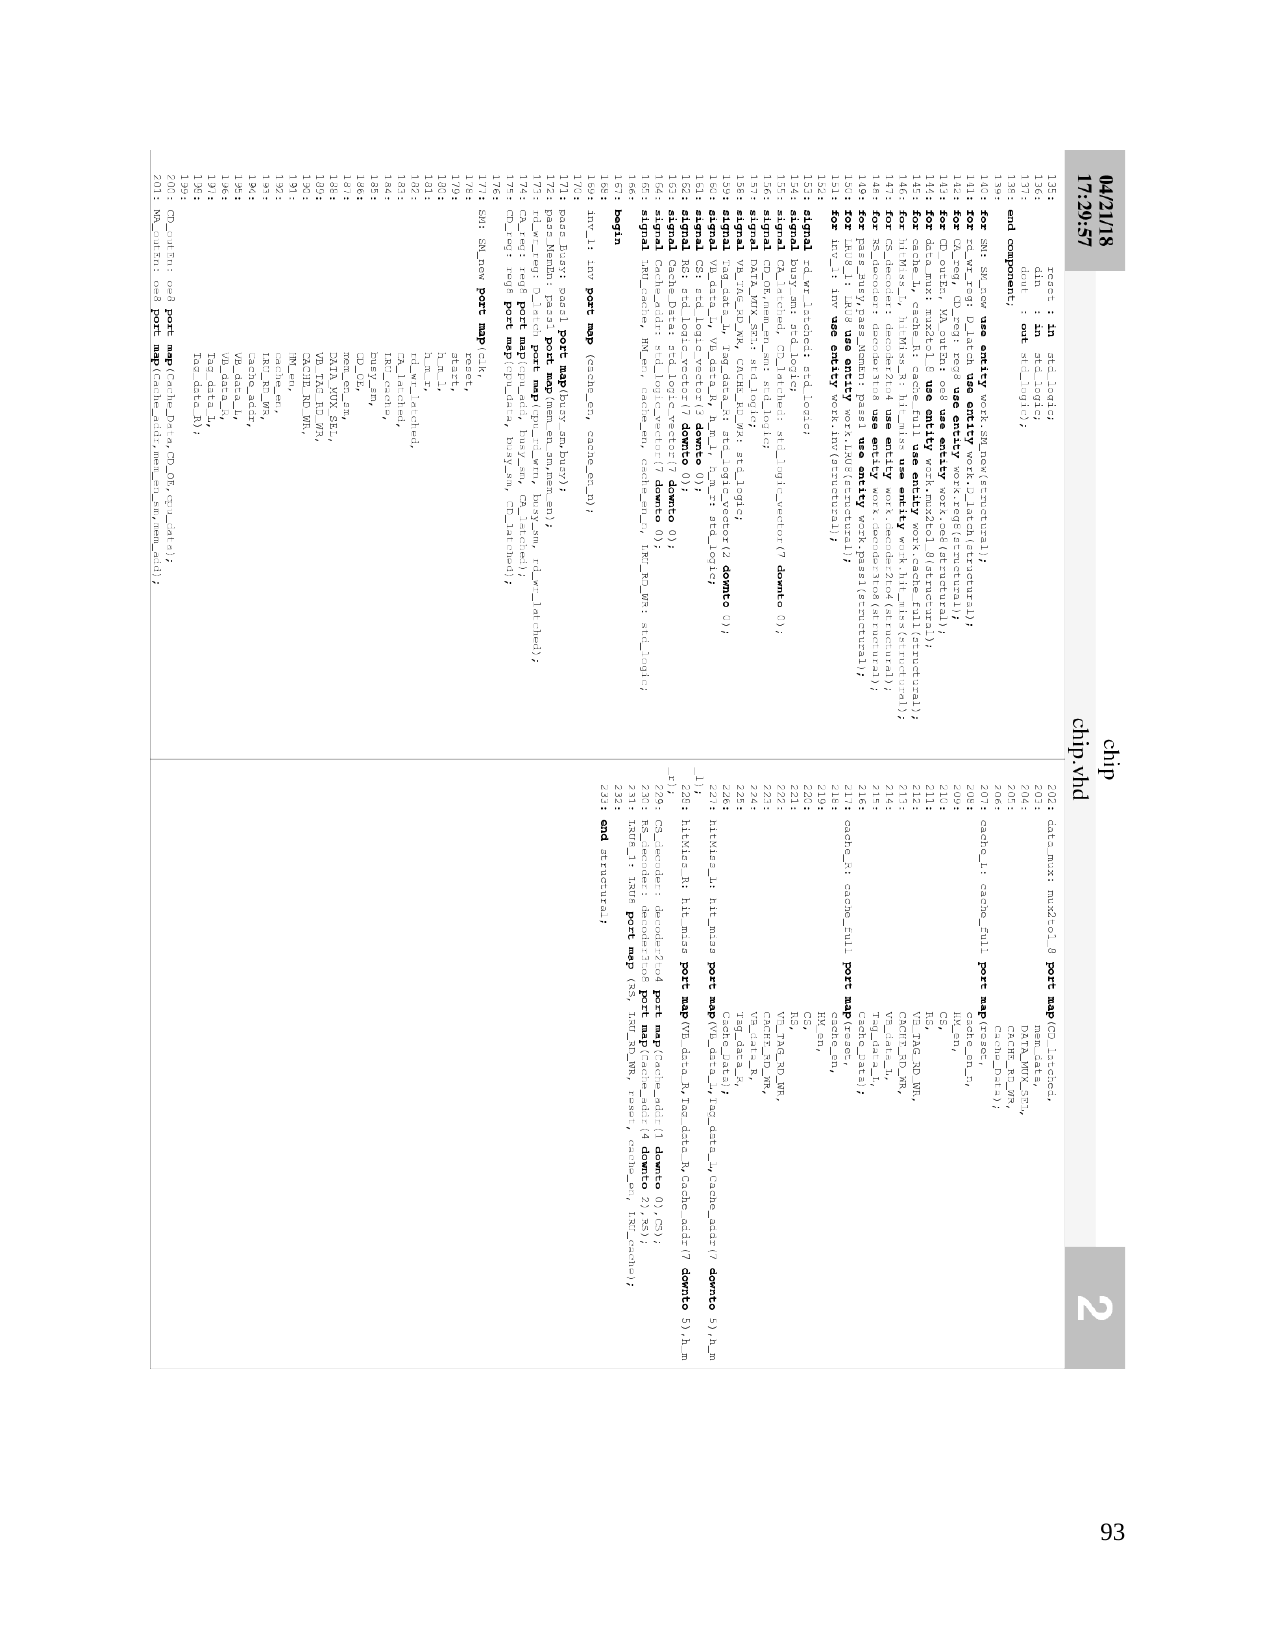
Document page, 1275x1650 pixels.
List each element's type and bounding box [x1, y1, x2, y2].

picture [150, 150, 1125, 1369]
